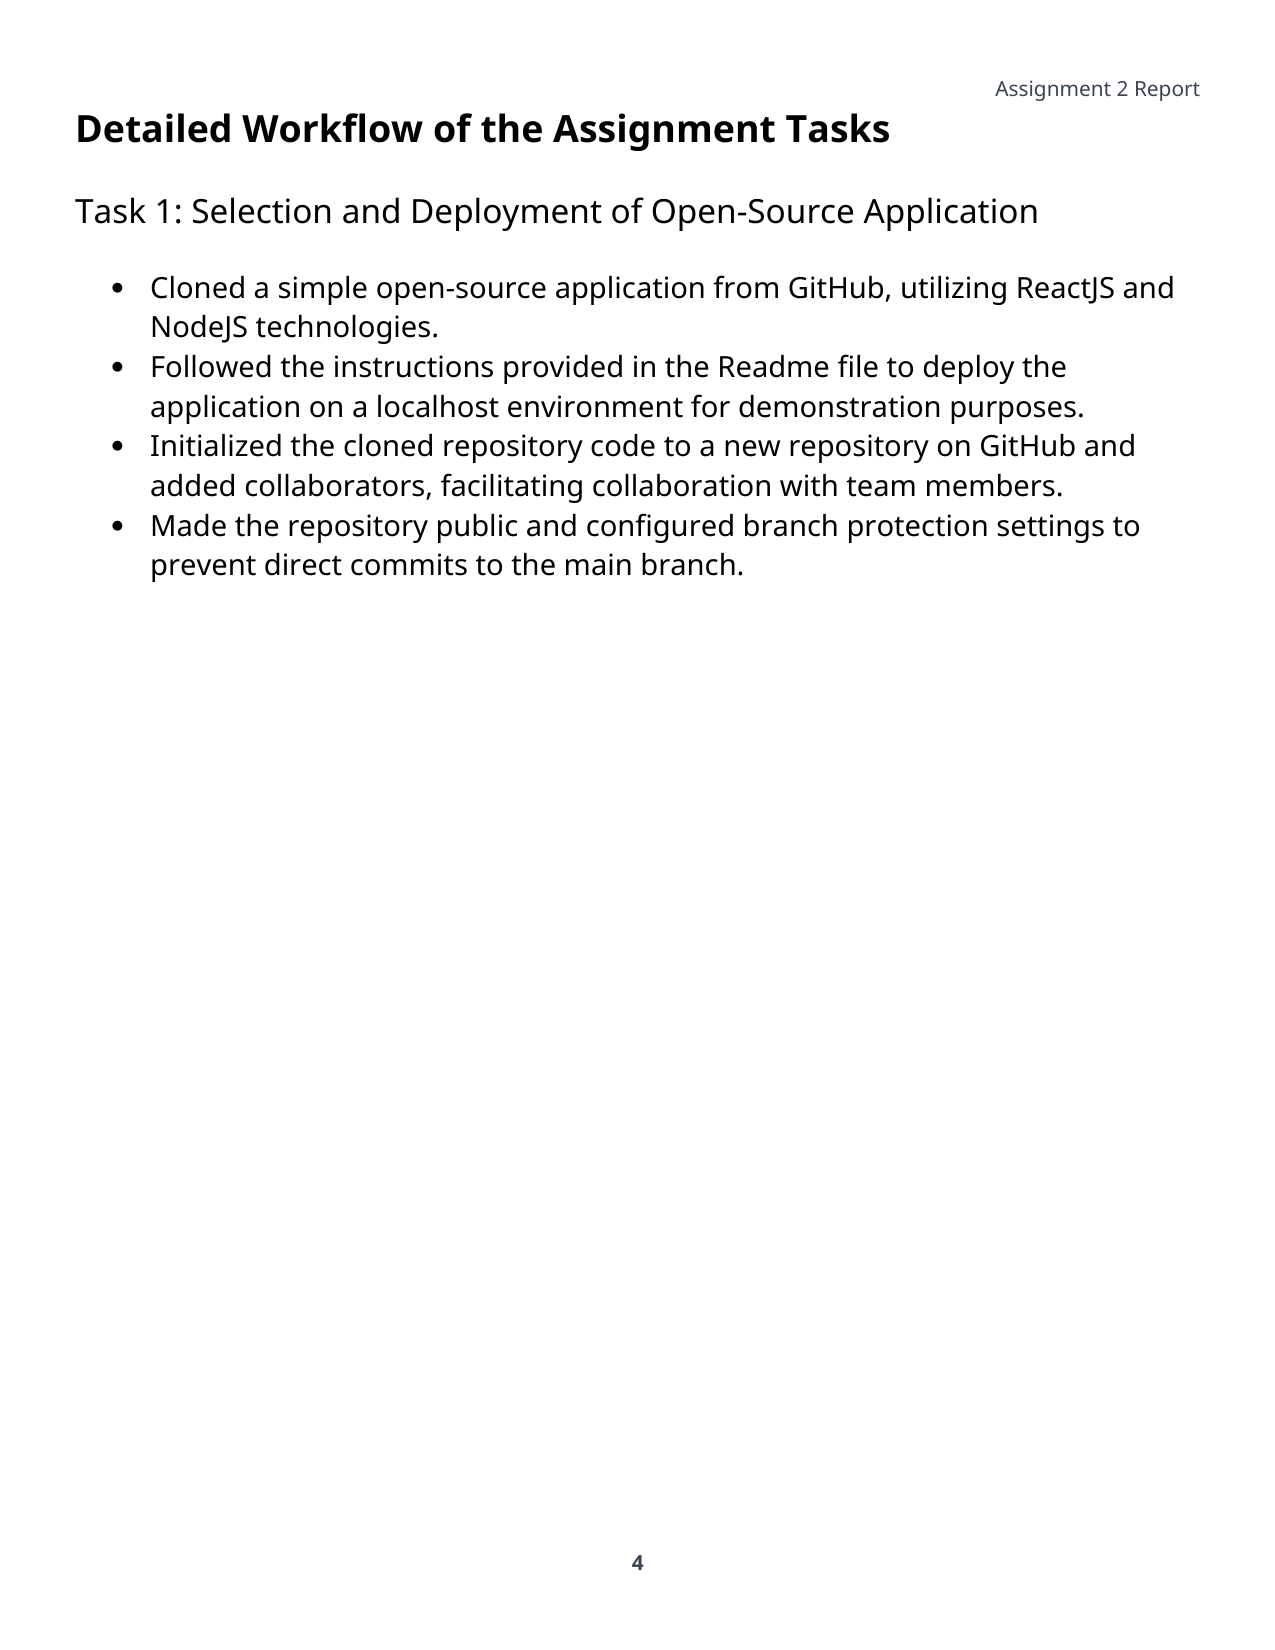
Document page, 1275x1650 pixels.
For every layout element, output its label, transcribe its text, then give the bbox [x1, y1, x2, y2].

text Detailed Workflow of the Assignment Tasks [75, 102, 1200, 153]
list Initialized the cloned repository code to a new repository on GitHub and added collaborators, facilitating collaboration with team members. [112, 426, 1200, 505]
list Followed the instructions provided in the Readme file to deploy the application on a localhost environment for demonstration purposes. [112, 346, 1200, 426]
list Made the repository public and configured branch protection settings to prevent direct commits to the main branch. [112, 505, 1200, 584]
text Task 1: Selection and Deployment of Open-Source Application [75, 187, 1200, 233]
list Cloned a simple open-source application from GitHub, utilizing ReactJS and NodeJS technologies. [112, 267, 1200, 346]
